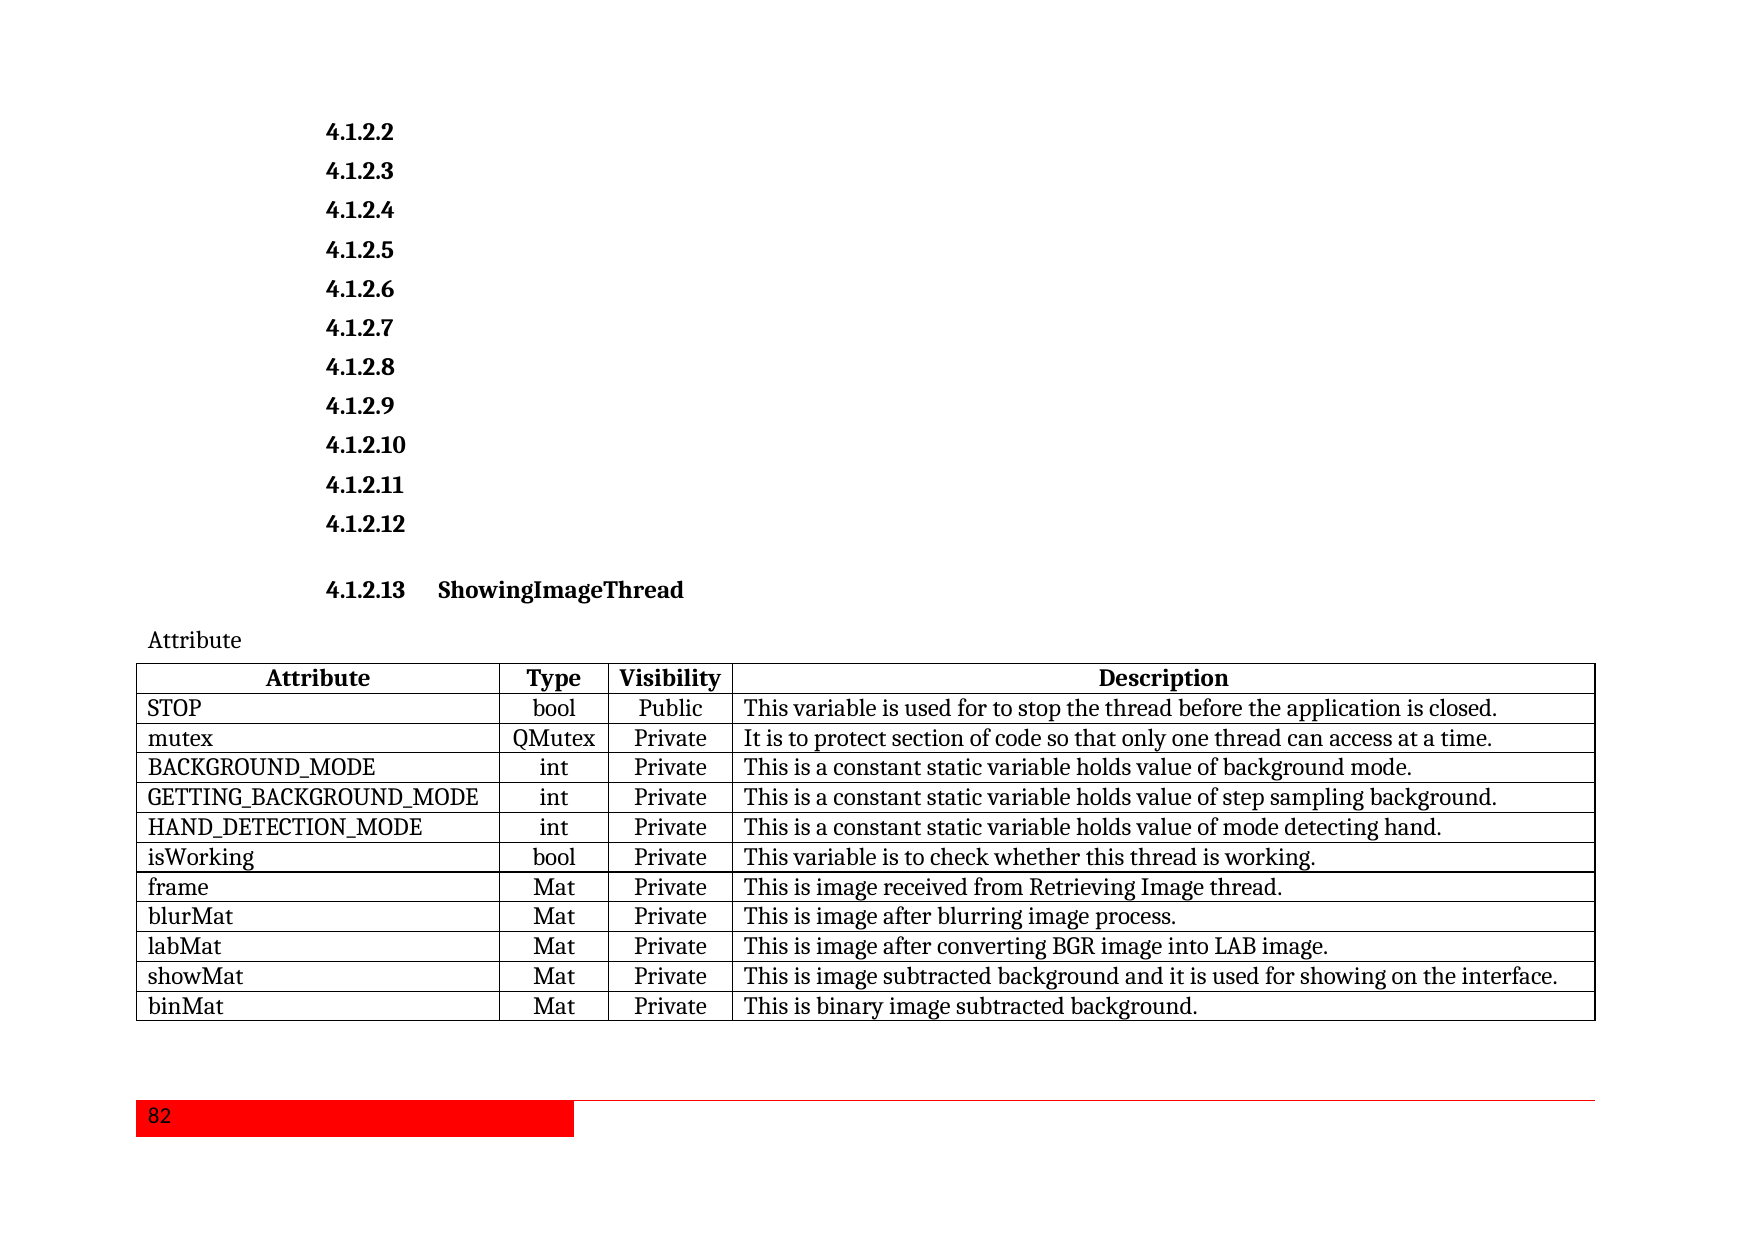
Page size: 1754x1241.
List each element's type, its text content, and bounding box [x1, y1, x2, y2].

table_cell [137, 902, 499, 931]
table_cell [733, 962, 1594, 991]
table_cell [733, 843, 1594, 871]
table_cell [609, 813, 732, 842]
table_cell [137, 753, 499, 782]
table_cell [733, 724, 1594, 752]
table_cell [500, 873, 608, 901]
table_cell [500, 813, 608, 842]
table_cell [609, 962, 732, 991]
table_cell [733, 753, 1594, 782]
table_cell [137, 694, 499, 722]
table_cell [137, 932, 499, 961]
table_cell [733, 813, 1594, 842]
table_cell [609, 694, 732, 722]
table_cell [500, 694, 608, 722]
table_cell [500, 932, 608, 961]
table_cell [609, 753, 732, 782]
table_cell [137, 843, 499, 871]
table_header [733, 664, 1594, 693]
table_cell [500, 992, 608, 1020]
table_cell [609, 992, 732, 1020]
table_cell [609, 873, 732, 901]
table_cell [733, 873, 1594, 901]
subtitle Attribute [148, 626, 1606, 654]
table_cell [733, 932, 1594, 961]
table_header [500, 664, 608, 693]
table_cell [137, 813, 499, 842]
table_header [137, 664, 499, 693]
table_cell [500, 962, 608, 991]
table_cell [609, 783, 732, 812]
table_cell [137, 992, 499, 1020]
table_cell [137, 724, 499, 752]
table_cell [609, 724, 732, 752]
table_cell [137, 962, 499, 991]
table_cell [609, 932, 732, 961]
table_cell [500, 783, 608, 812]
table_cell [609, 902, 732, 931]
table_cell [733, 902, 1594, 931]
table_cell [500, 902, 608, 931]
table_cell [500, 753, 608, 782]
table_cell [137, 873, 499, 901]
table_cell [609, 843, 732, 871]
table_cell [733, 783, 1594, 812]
subtitle ShowingImageThread [326, 576, 1606, 605]
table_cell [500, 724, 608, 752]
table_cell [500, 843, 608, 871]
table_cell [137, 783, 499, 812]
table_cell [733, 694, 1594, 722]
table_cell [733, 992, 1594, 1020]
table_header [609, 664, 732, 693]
